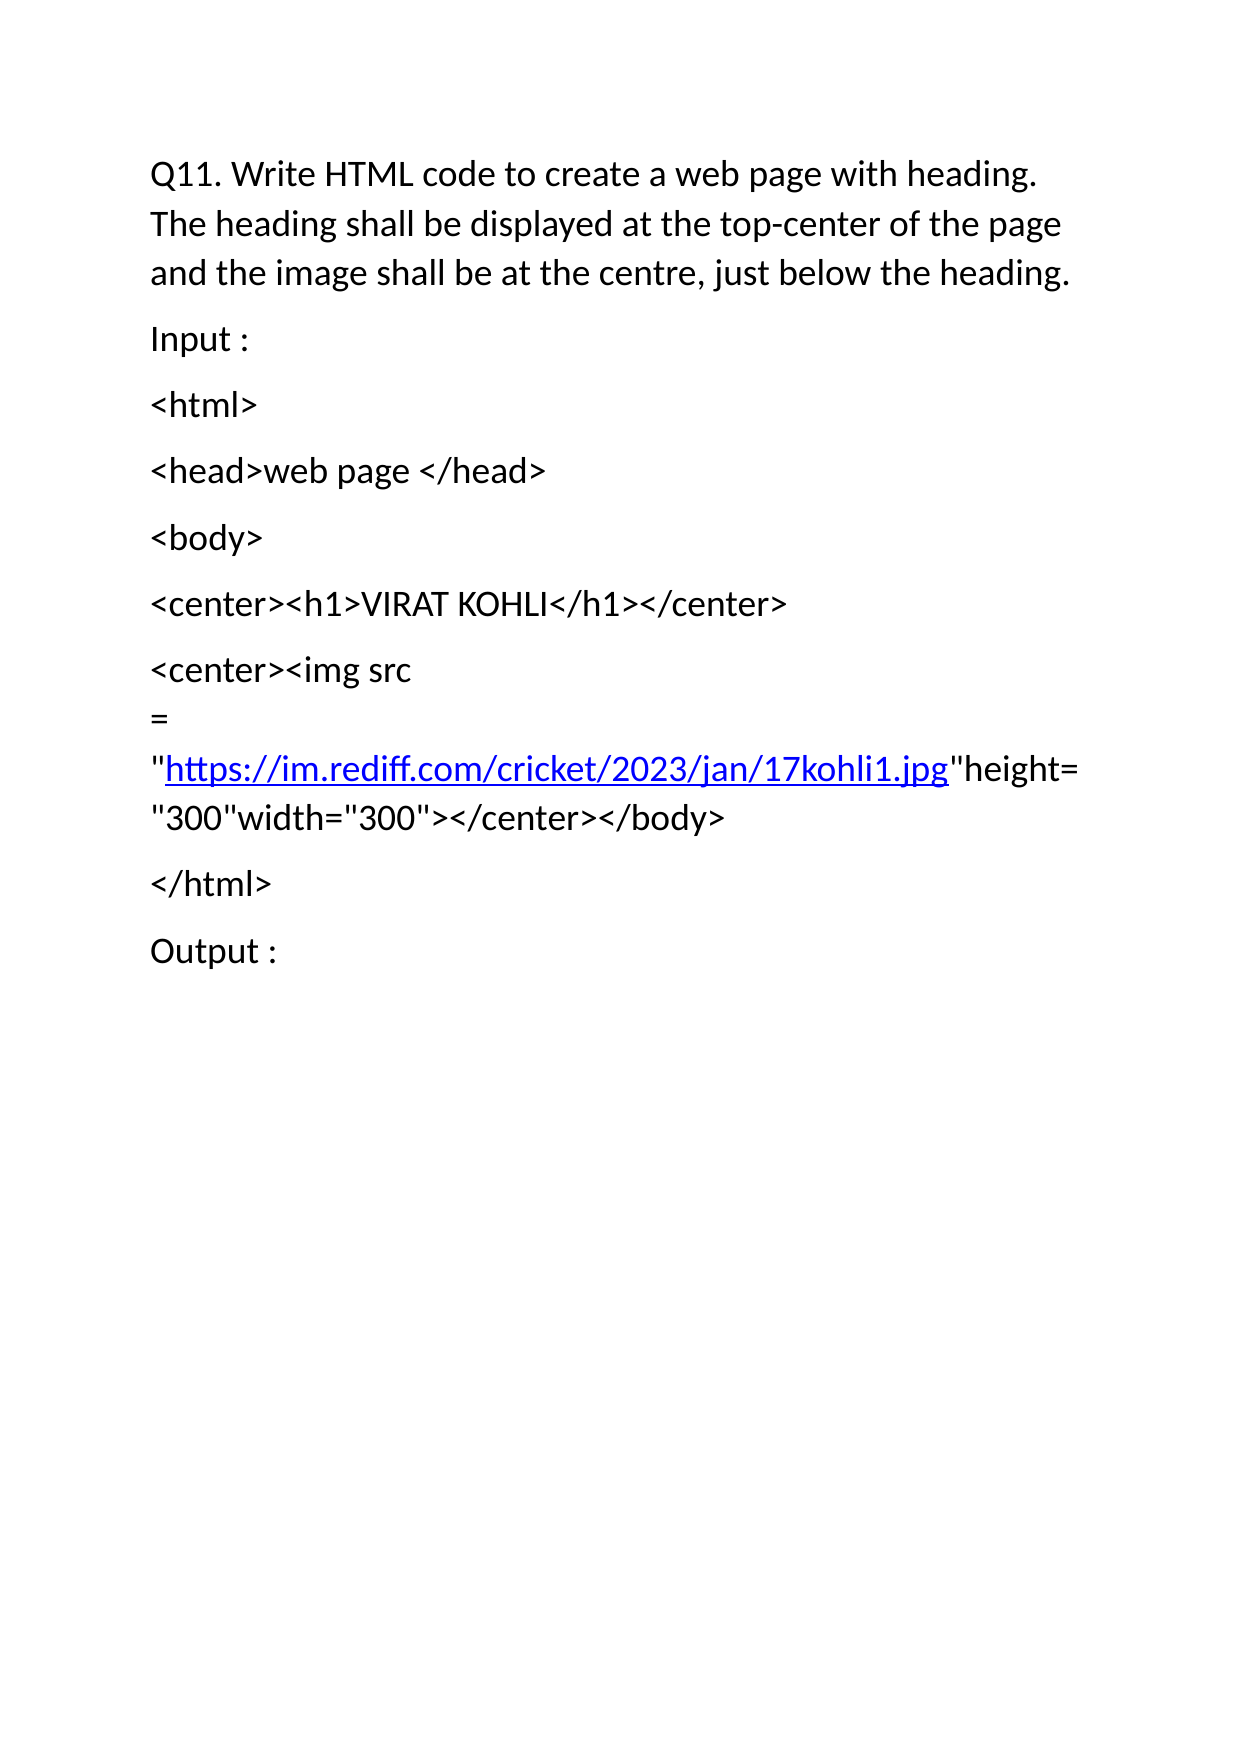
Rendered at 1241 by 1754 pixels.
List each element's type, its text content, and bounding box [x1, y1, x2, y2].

text Input : [150, 315, 1090, 361]
text <body> [150, 513, 1090, 559]
text Output : [150, 927, 1090, 972]
text <center><h1>VIRAT KOHLI</h1></center> [150, 580, 1090, 626]
text </html> [150, 860, 1090, 906]
text <head>web page </head> [150, 447, 1090, 493]
text <html> [150, 381, 1090, 427]
text Q11. Write HTML code to create a web page with heading. The heading shall be displayed at the top-center of the page and the image shall be at the centre, just below the heading. [150, 150, 1090, 295]
text <center><img src ="https://im.rediff.com/cricket/2023/jan/17kohli1.jpg"height="300"width="300"></center></body> [150, 646, 1090, 840]
